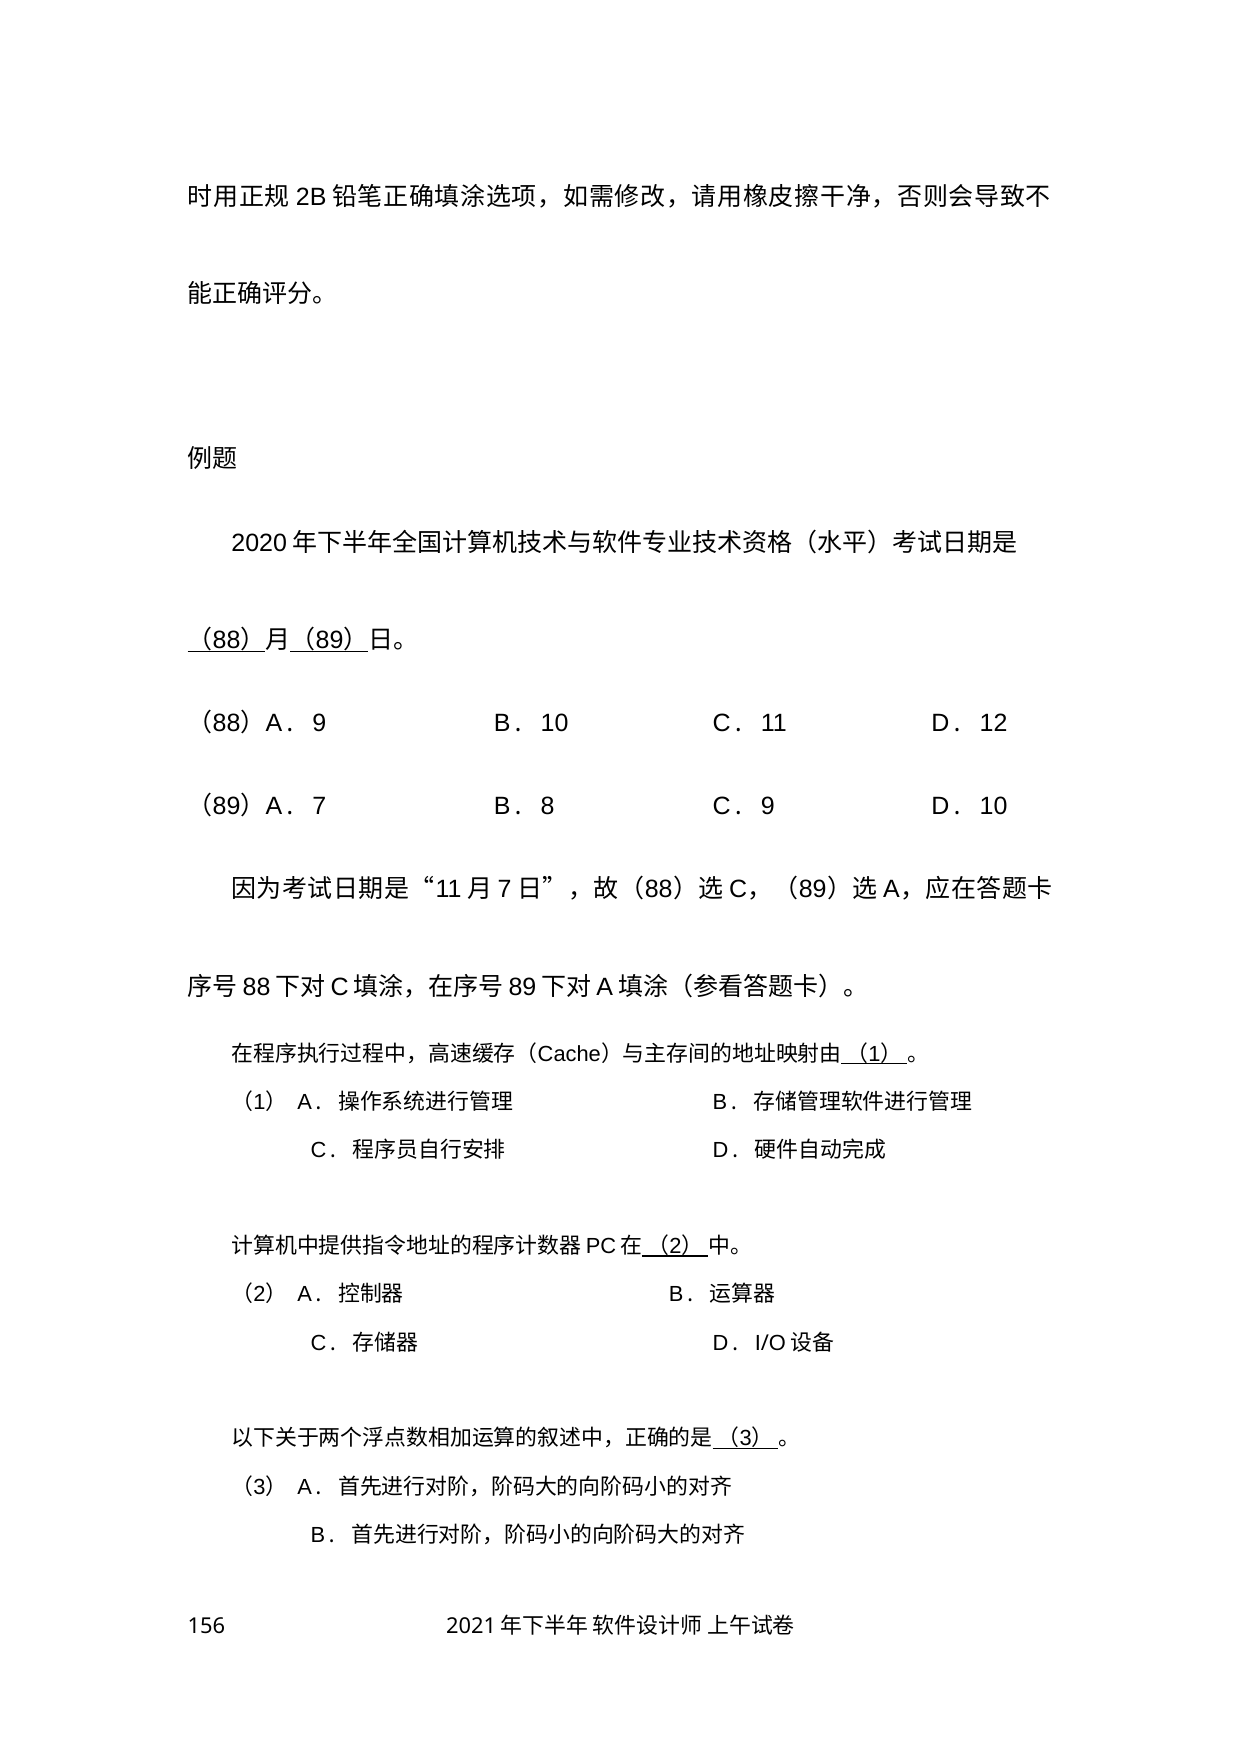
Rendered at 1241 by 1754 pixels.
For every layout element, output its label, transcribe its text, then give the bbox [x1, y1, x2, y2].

text （88）A. 9 B. 10 C. 11 D. 12 [187, 688, 1053, 753]
text C. 存储器 D. I/O设备 [187, 1324, 1053, 1357]
text 在程序执行过程中，高速缓存（Cache）与主存间的地址映射由 （1） 。 [187, 1035, 1053, 1068]
text （1） A. 操作系统进行管理 B. 存储管理软件进行管理 [187, 1083, 1053, 1116]
text （3） A. 首先进行对阶，阶码大的向阶码小的对齐 [187, 1468, 1053, 1501]
text （89）A. 7 B. 8 C. 9 D. 10 [187, 771, 1053, 836]
text C. 程序员自行安排 D. 硬件自动完成 [187, 1132, 1053, 1164]
text 例题 [187, 424, 1053, 489]
text 因为考试日期是“11月7日”，故（88）选C，（89）选A，应在答题卡序号88下对C填涂，在序号89下对A填涂（参看答题卡）。 [187, 854, 1053, 1017]
text （2） A. 控制器 B. 运算器 [187, 1276, 1053, 1308]
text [187, 162, 1053, 324]
text B. 首先进行对阶，阶码小的向阶码大的对齐 [187, 1517, 1053, 1549]
text 以下关于两个浮点数相加运算的叙述中，正确的是 （3） 。 [187, 1420, 1053, 1452]
text 计算机中提供指令地址的程序计数器PC在 （2） 中。 [187, 1228, 1053, 1260]
text 2020年下半年全国计算机技术与软件专业技术资格（水平）考试日期是（88）月（89）日。 [187, 508, 1053, 670]
